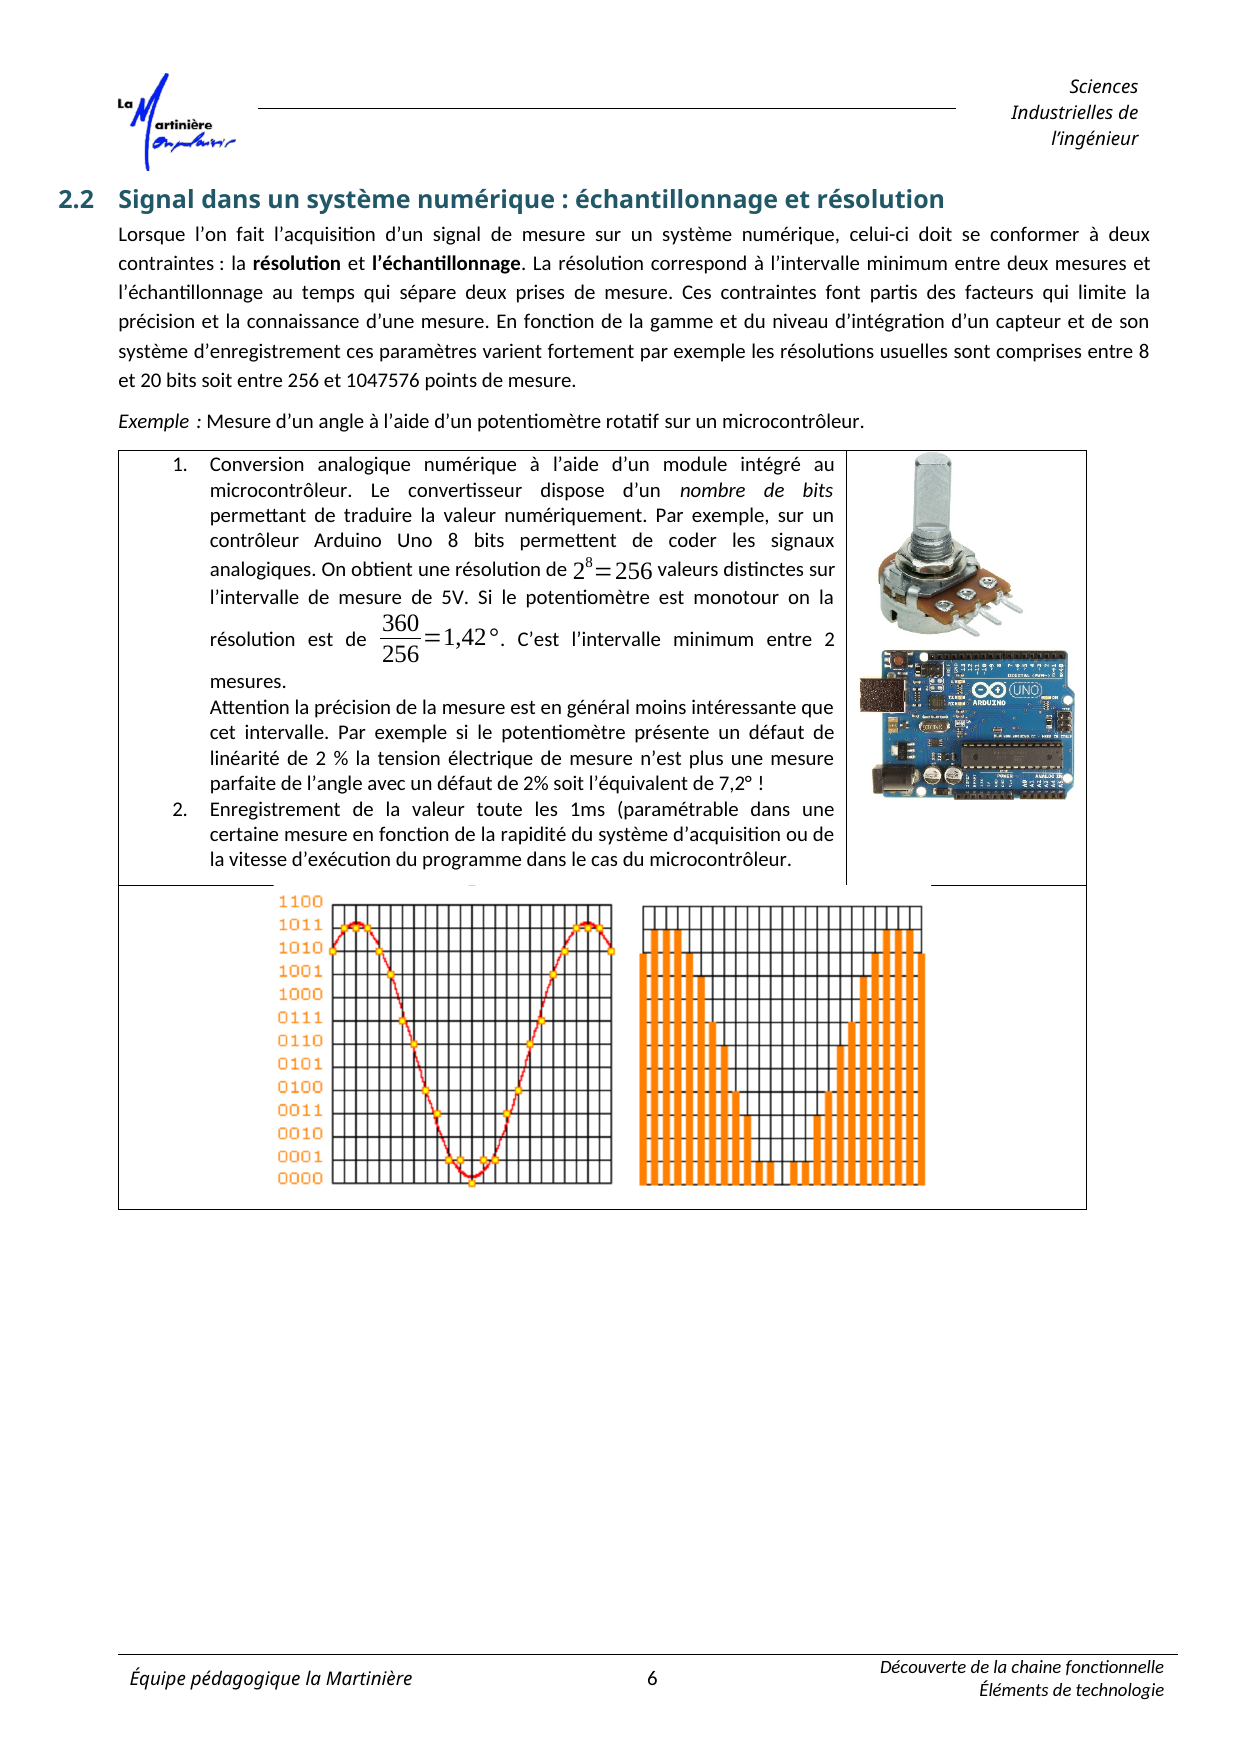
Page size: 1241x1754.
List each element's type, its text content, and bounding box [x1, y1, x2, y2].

table_header Conversion analogique numérique à l’aide d’un module intégré au microcontrôleur. Le convertisseur dispose d’un nombre de bits permettant de traduire la valeur numériquement. Par exemple, sur un contrôleur Arduino Uno 8 bits permettent de coder les signaux analogiques. On obtient une résolution de valeurs distinctes sur l’intervalle de mesure de 5V. Si le potentiomètre est monotour on la résolution est de . C’est l’intervalle minimum entre 2 mesures. Attention la précision de la mesure est en général moins intéressante que cet intervalle. Par exemple si le potentiomètre présente un défaut de linéarité de 2 % la tension électrique de mesure n’est plus une mesure parfaite de l’angle avec un défaut de 2% soit l’équivalent de 7,2° ! Enregistrement de la valeur toute les 1ms (paramétrable dans une certaine mesure en fonction de la rapidité du système d’acquisition ou de la vitesse d’exécution du programme dans le cas du microcontrôleur. [119, 451, 846, 884]
picture [117, 73, 236, 171]
picture [857, 451, 1044, 637]
text Exemple : Mesure d’un angle à l’aide d’un potentiomètre rotatif sur un microcontrôleur. [118, 409, 1152, 434]
table_header [847, 451, 1086, 884]
table_cell [119, 886, 1086, 1208]
picture [273, 885, 932, 1196]
text Lorsque l’on fait l’acquisition d’un signal de mesure sur un système numérique, celui-ci doit se conformer à deux contraintes : la résolution et l’échantillonnage. La résolution correspond à l’intervalle minimum entre deux mesures et l’échantillonnage au temps qui sépare deux prises de mesure. Ces contraintes font partis des facteurs qui limite la précision et la connaissance d’une mesure. En fonction de la gamme et du niveau d’intégration d’un capteur et de son système d’enregistrement ces paramètres varient fortement par exemple les résolutions usuelles sont comprises entre 8 et 20 bits soit entre 256 et 1047576 points de mesure. [118, 221, 1152, 392]
picture [857, 649, 1075, 800]
subtitle Signal dans un système numérique : échantillonnage et résolution [58, 182, 1152, 216]
